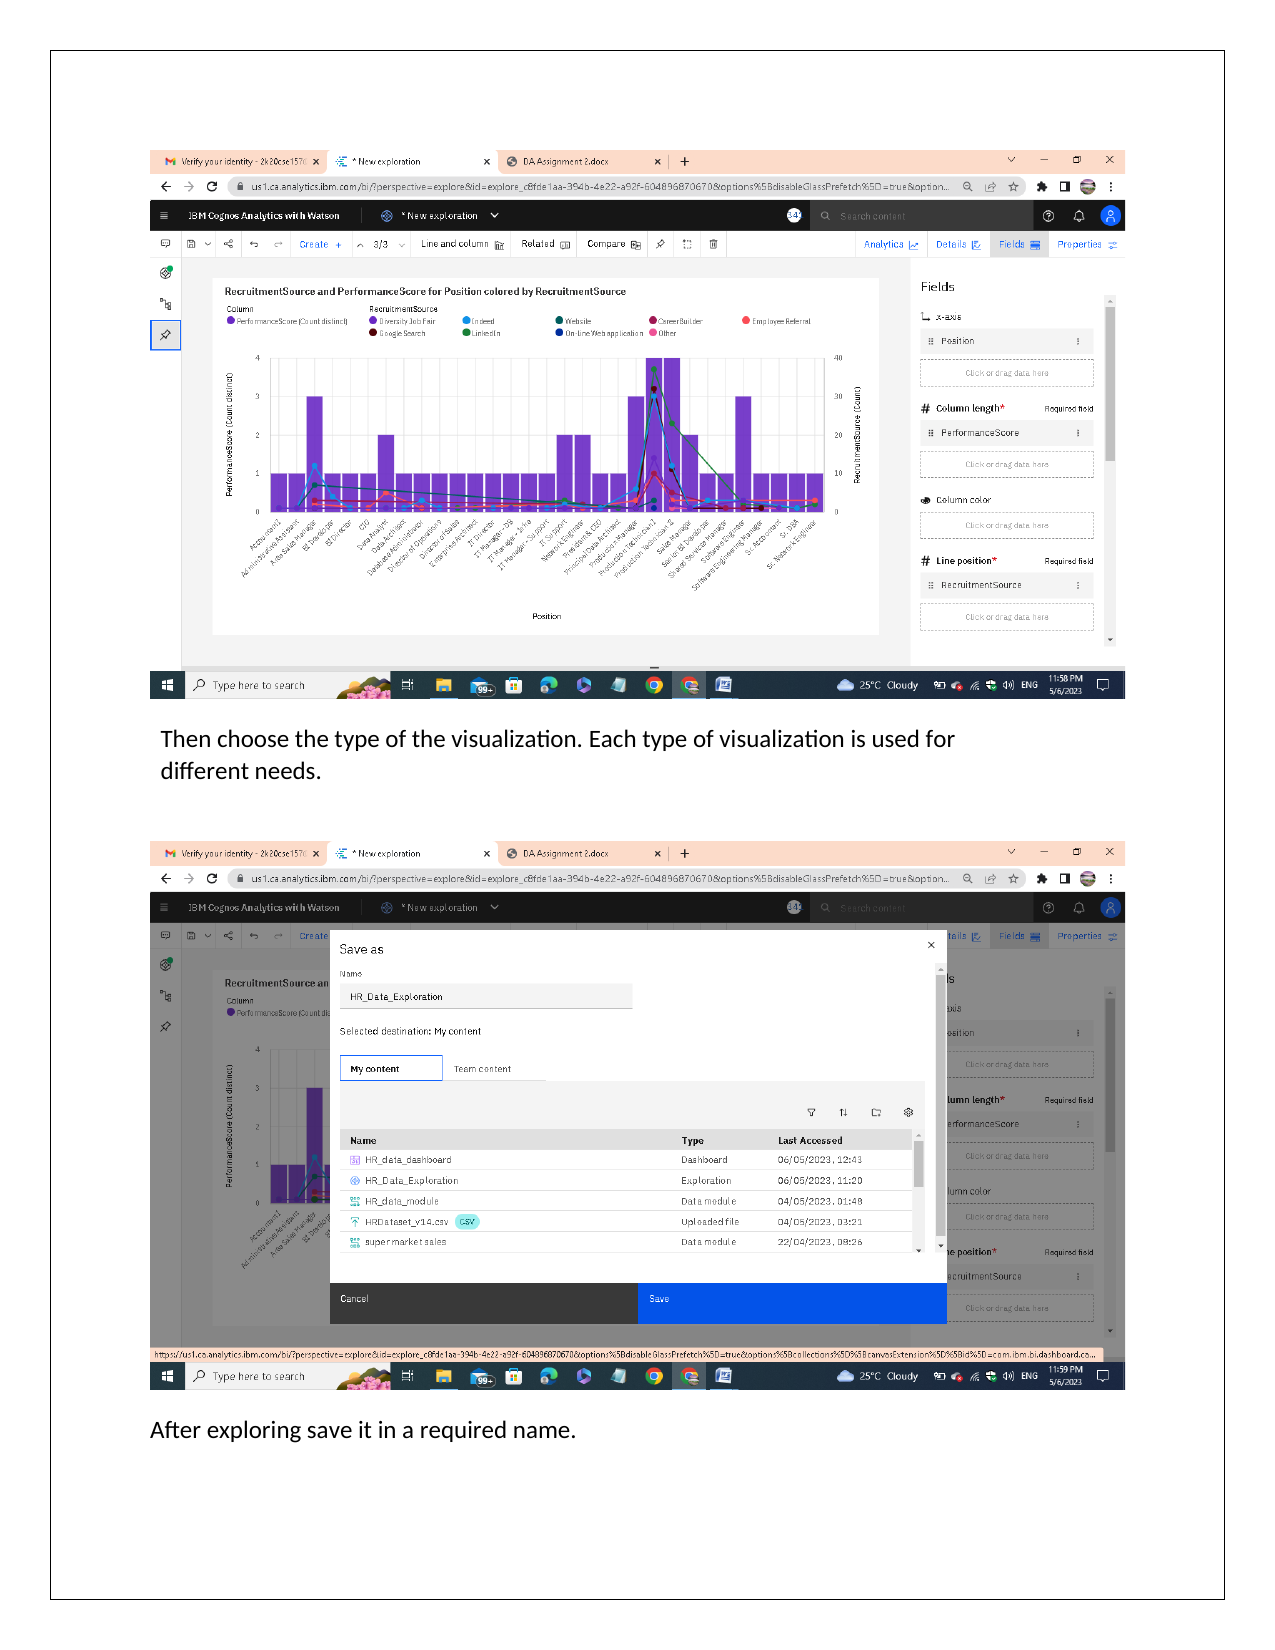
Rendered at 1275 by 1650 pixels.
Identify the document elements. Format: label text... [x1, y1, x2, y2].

text After exploring save it in a required name. [150, 1415, 1125, 1445]
text Then choose the type of the visualization. Each type of visualization is used for different needs. [160, 723, 1011, 786]
picture [150, 841, 1125, 1390]
picture [150, 150, 1125, 699]
